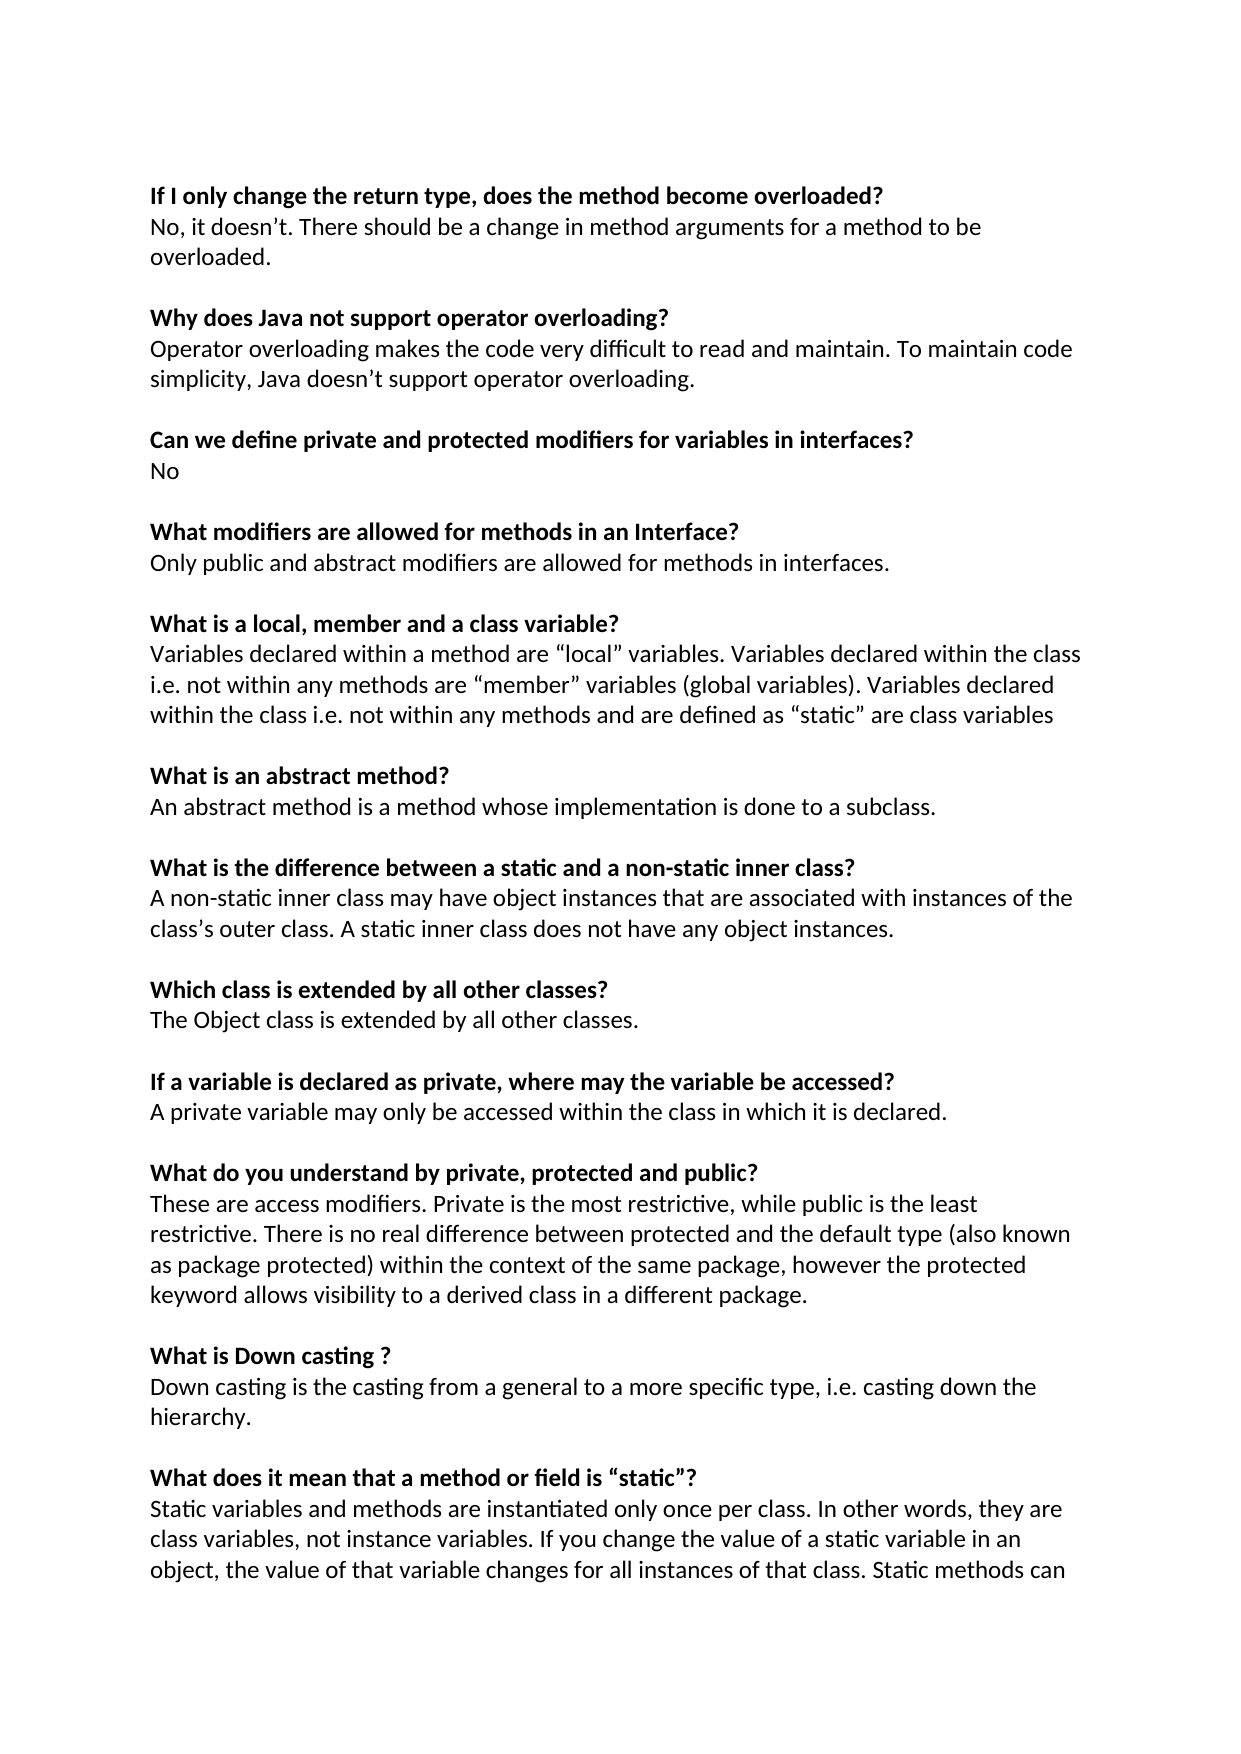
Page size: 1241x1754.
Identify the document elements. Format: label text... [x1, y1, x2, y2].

text An abstract method is a method whose implementation is done to a subclass. [150, 791, 1090, 821]
text What do you understand by private, protected and public? [150, 1157, 1090, 1188]
text What is an abstract method? [150, 760, 1090, 791]
text No, it doesn’t. There should be a change in method arguments for a method to be overloaded. [150, 211, 1090, 272]
text A private variable may only be accessed within the class in which it is declared. [150, 1096, 1090, 1127]
text A non-static inner class may have object instances that are associated with instances of the class’s outer class. A static inner class does not have any object instances. [150, 882, 1090, 943]
text If a variable is declared as private, where may the variable be accessed? [150, 1066, 1090, 1096]
text The Object class is extended by all other classes. [150, 1004, 1090, 1035]
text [150, 1493, 1090, 1584]
text What is the difference between a static and a non-static inner class? [150, 852, 1090, 882]
text Only public and abstract modifiers are allowed for methods in interfaces. [150, 547, 1090, 577]
text Variables declared within a method are “local” variables. Variables declared within the class i.e. not within any methods are “member” variables (global variables). Variables declared within the class i.e. not within any methods and are defined as “static” are class variables [150, 638, 1090, 730]
text If I only change the return type, does the method become overloaded? [150, 181, 1090, 211]
text What is a local, member and a class variable? [150, 608, 1090, 638]
text What does it mean that a method or field is “static”? [150, 1462, 1090, 1493]
text These are access modifiers. Private is the most restrictive, while public is the least restrictive. There is no real difference between protected and the default type (also known as package protected) within the context of the same package, however the protected keyword allows visibility to a derived class in a different package. [150, 1188, 1090, 1310]
text Why does Java not support operator overloading? [150, 303, 1090, 333]
text Can we define private and protected modifiers for variables in interfaces? [150, 425, 1090, 455]
text What modifiers are allowed for methods in an Interface? [150, 516, 1090, 547]
text What is Down casting ? [150, 1340, 1090, 1371]
text No [150, 455, 1090, 486]
text Down casting is the casting from a general to a more specific type, i.e. casting down the hierarchy. [150, 1371, 1090, 1432]
text Which class is extended by all other classes? [150, 974, 1090, 1004]
text Operator overloading makes the code very difficult to read and maintain. To maintain code simplicity, Java doesn’t support operator overloading. [150, 333, 1090, 394]
